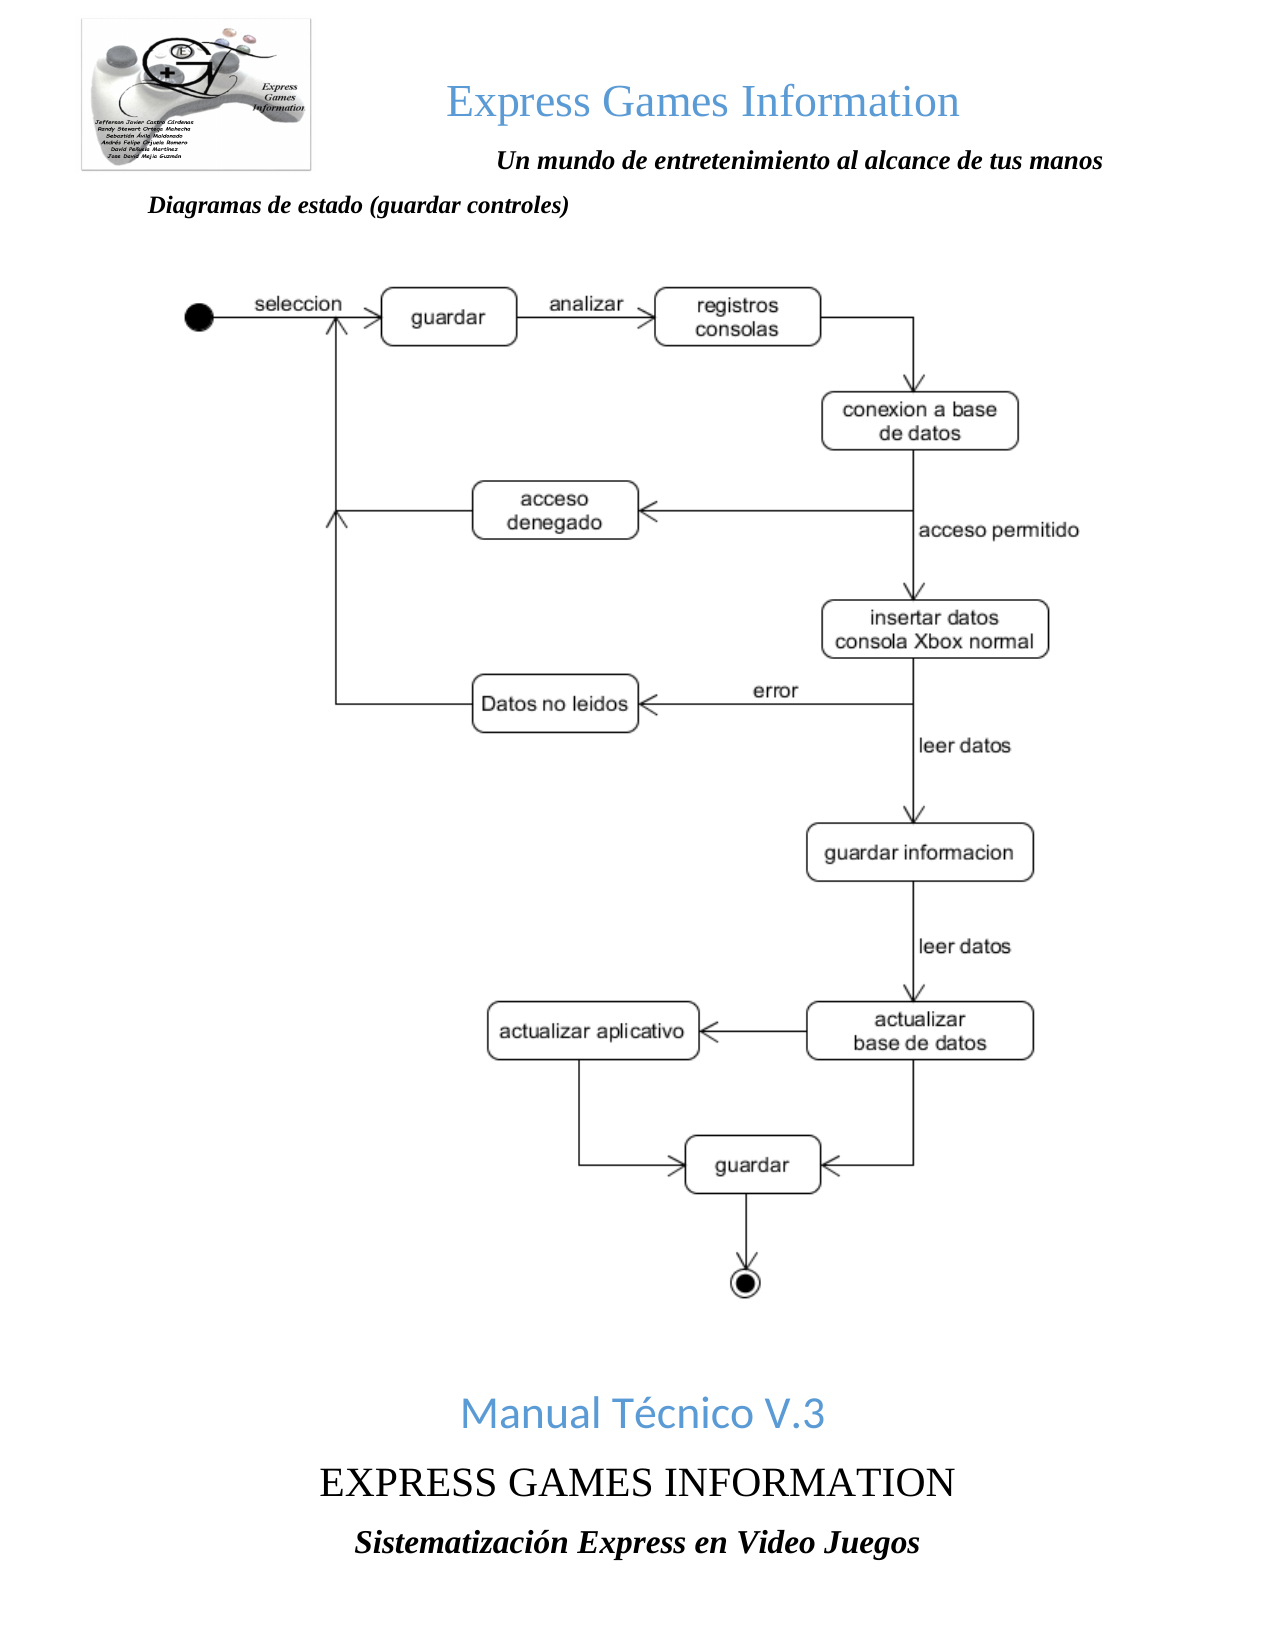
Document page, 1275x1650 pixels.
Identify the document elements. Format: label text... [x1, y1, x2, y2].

picture [147, 247, 1162, 1306]
picture [75, 15, 316, 174]
subtitle Diagramas de estado (guardar controles) [148, 190, 1127, 219]
